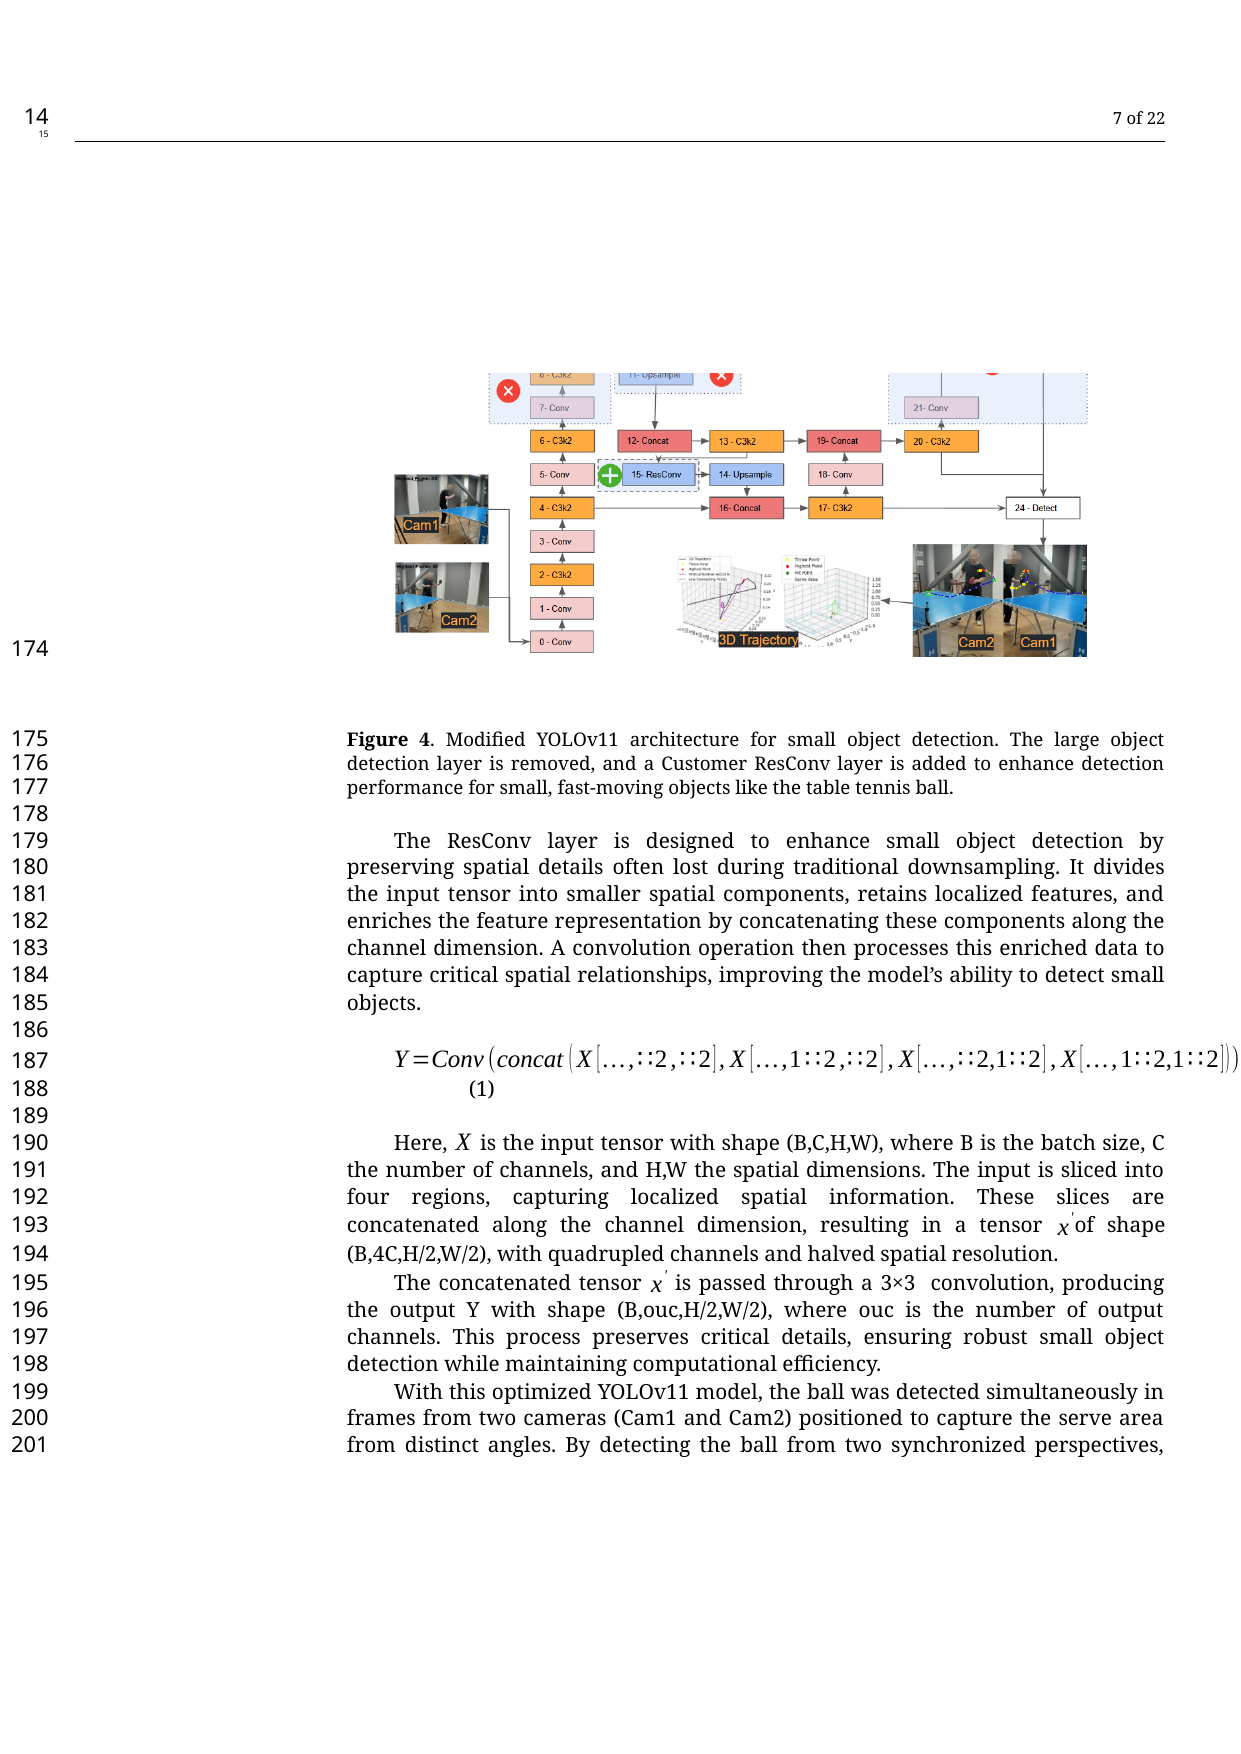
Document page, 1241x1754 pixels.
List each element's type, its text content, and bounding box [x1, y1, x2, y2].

text The ResConv layer is designed to enhance small object detection by preserving spatial details often lost during traditional downsampling. It divides the input tensor into smaller spatial components, retains localized features, and enriches the feature representation by concatenating these components along the channel dimension. A convolution operation then processes this enriched data to capture critical spatial relationships, improving the model’s ability to detect small objects. [347, 827, 1165, 1016]
picture [393, 373, 1093, 657]
text (1) [347, 1043, 1165, 1102]
text Here, is the input tensor with shape (B,C,H,W), where B is the batch size, C the number of channels, and H,W the spatial dimensions. The input is sliced into four regions, capturing localized spatial information. These slices are concatenated along the channel dimension, resulting in a tensor of shape (B,4C,H/2,W/2), with quadrupled channels and halved spatial resolution. [347, 1129, 1165, 1267]
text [347, 1378, 1165, 1459]
text The concatenated tensor is passed through a 3×3 convolution, producing the output Y with shape (B,ouc,H/2,W/2), where ouc is the number of output channels. This process preserves critical details, ensuring robust small object detection while maintaining computational efficiency. [347, 1267, 1165, 1378]
text Figure 4. Modified YOLOv11 architecture for small object detection. The large object detection layer is removed, and a Customer ResConv layer is added to enhance detection performance for small, fast-moving objects like the table tennis ball. [347, 727, 1165, 799]
